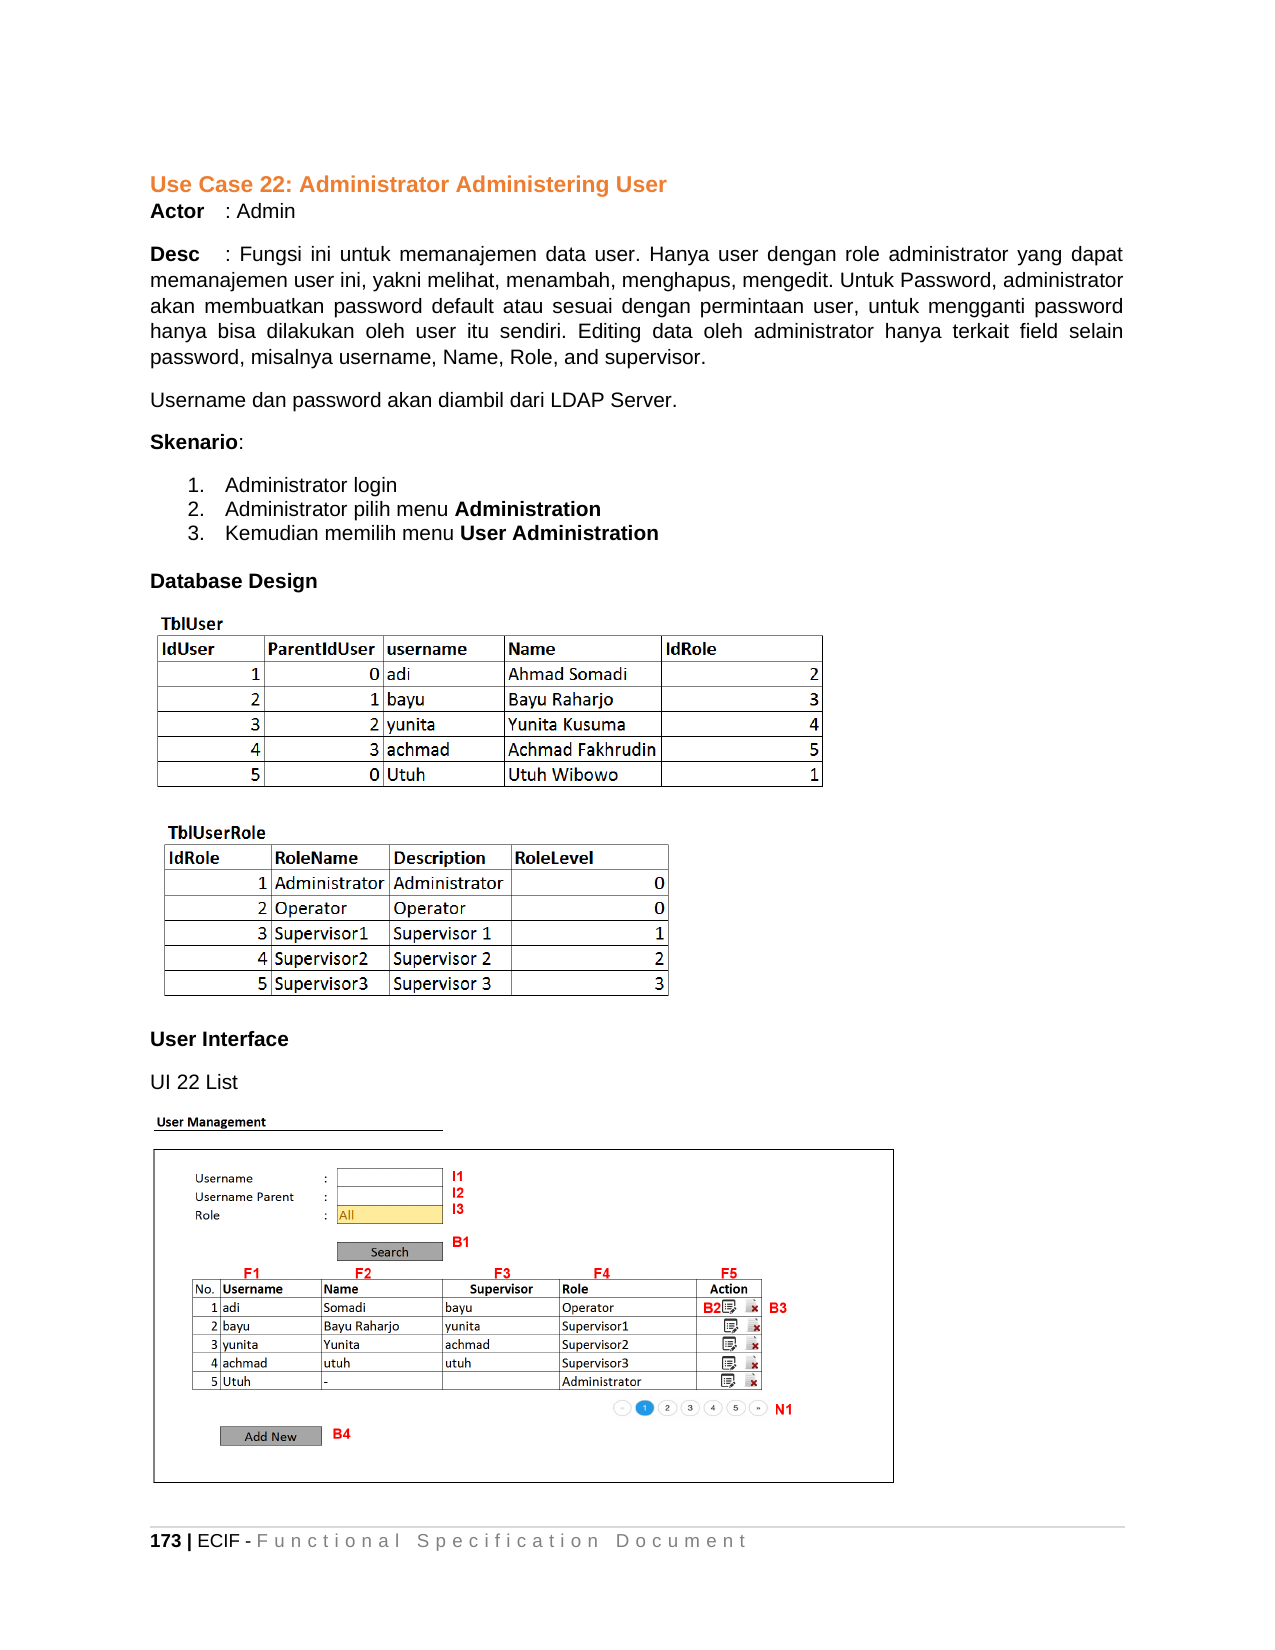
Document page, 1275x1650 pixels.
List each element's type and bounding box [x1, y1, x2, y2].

picture [150, 1112, 902, 1490]
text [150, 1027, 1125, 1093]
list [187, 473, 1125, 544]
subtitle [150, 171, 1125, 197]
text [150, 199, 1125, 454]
picture [150, 611, 829, 797]
picture [150, 815, 683, 1009]
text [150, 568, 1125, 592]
